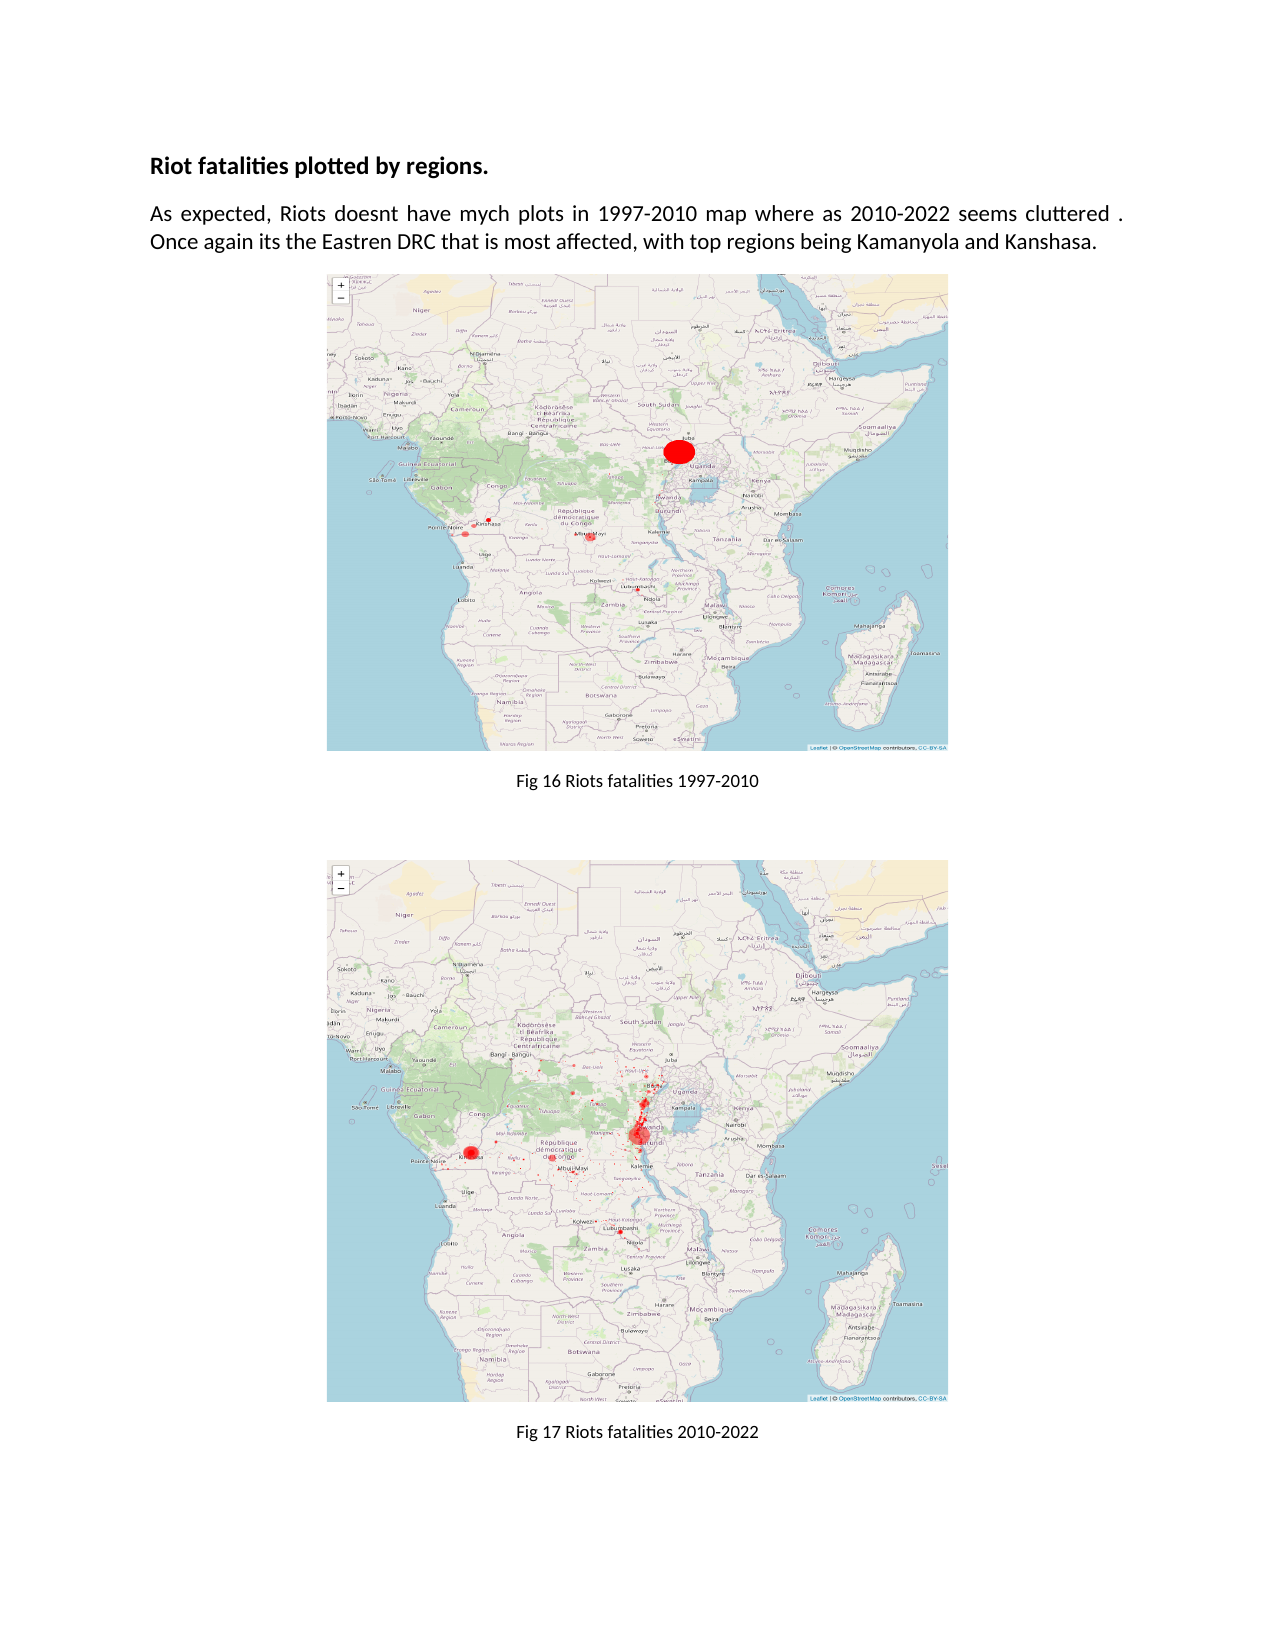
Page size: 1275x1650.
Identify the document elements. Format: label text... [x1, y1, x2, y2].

text As expected, Riots doesnt have mych plots in 1997-2010 map where as 2010-2022 seems cluttered . Once again its the Eastren DRC that is most affected, with top regions being Kamanyola and Kanshasa. [150, 199, 1125, 255]
subtitle Riot fatalities plotted by regions. [150, 150, 1125, 181]
picture [326, 274, 949, 751]
picture [326, 860, 949, 1402]
text Fig 17 Riots fatalities 2010-2022 [150, 1420, 1125, 1443]
text Fig 16 Riots fatalities 1997-2010 [150, 769, 1125, 792]
